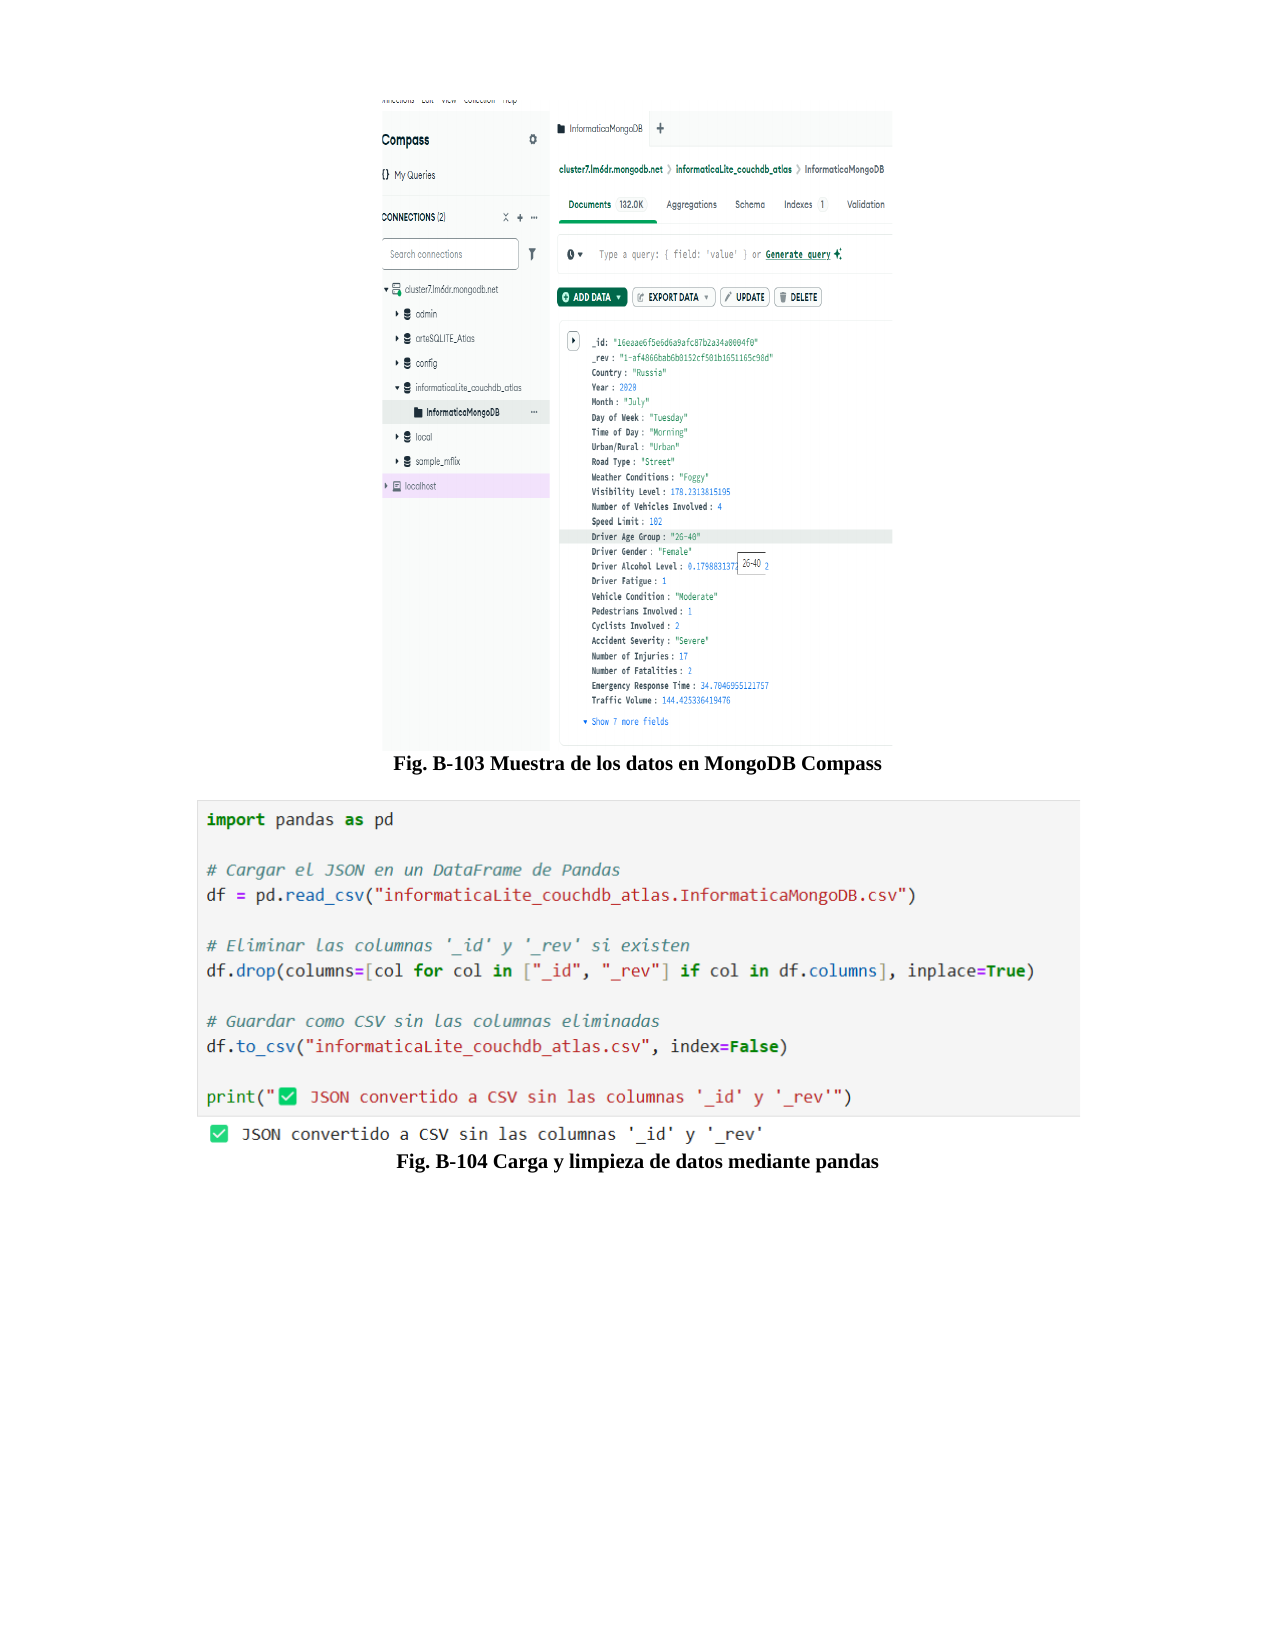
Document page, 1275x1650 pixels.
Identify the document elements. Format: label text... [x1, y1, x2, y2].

picture [382, 100, 893, 751]
picture [194, 798, 1081, 1149]
